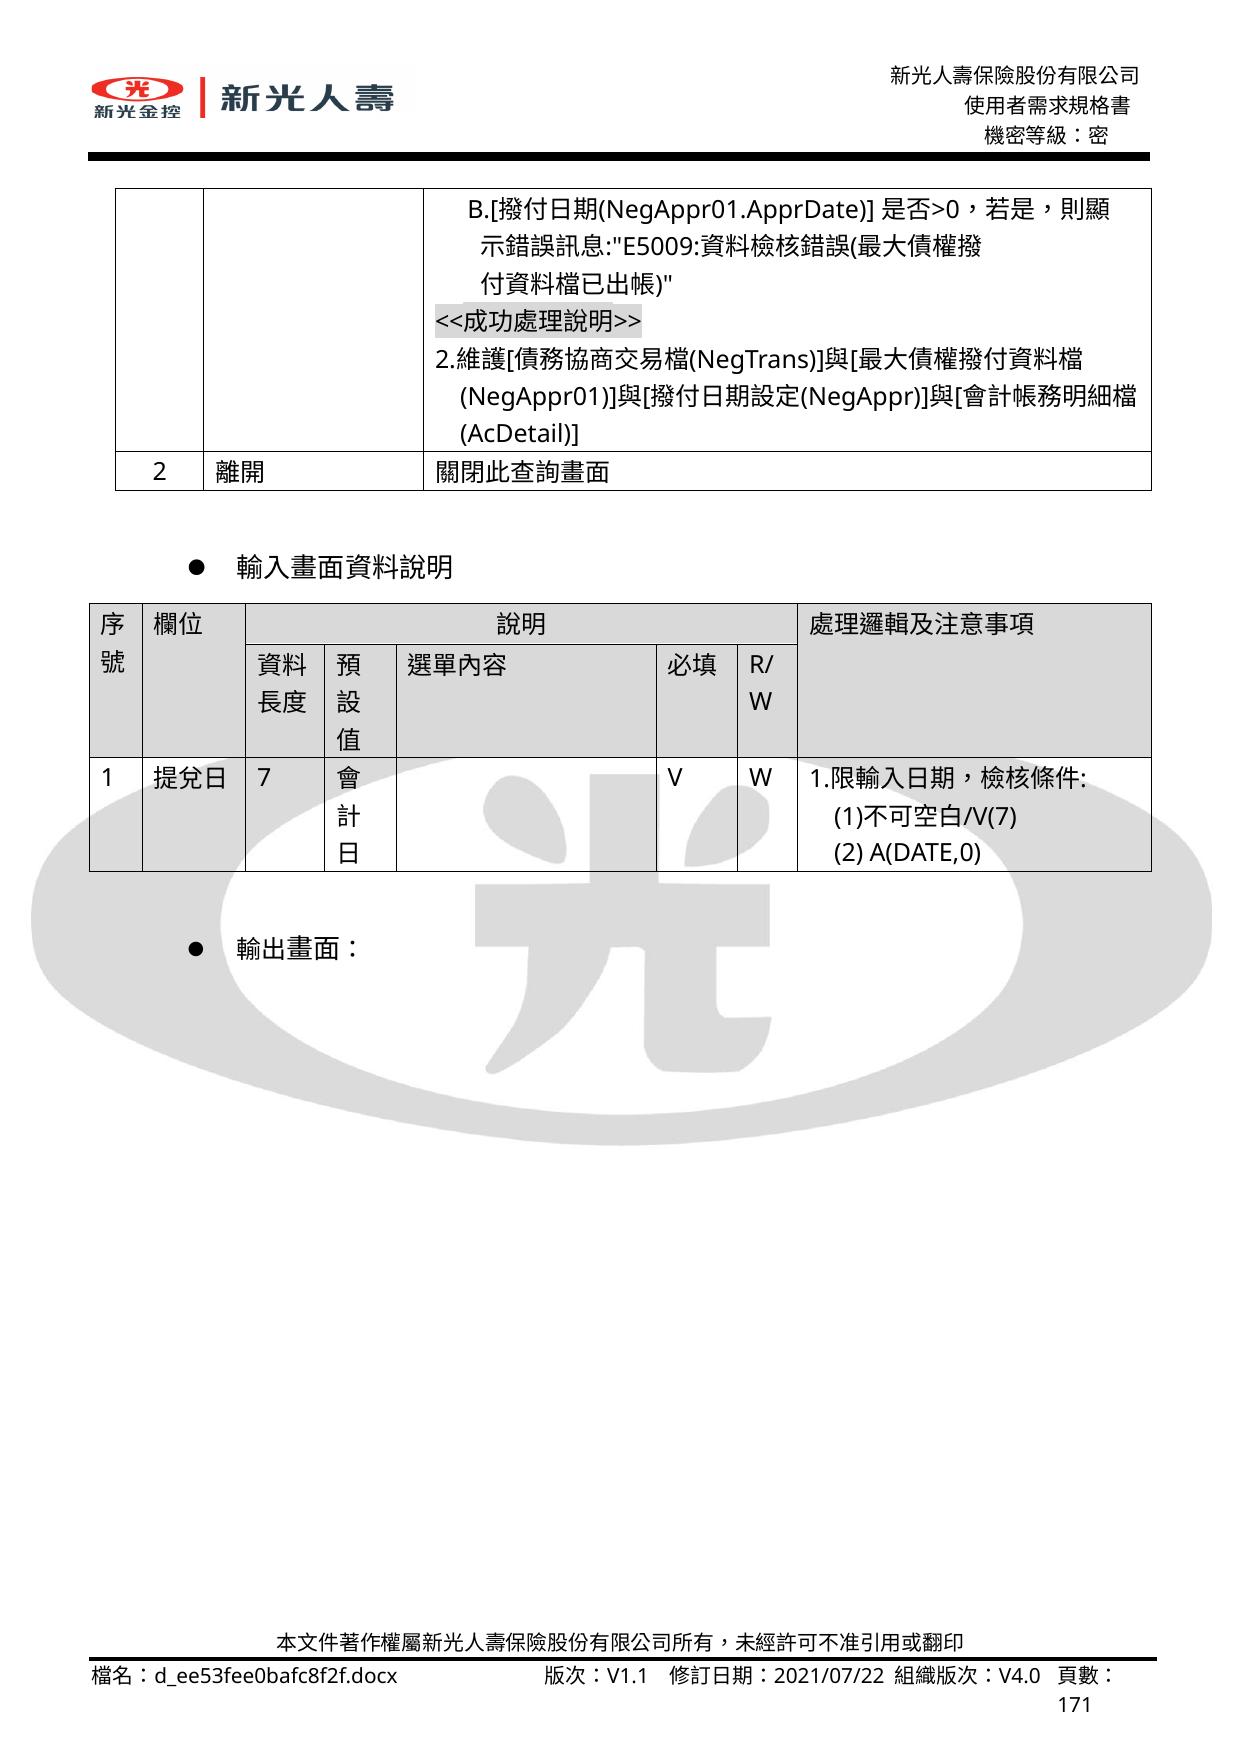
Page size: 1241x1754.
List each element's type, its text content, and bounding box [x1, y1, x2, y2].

picture [25, 699, 1215, 1152]
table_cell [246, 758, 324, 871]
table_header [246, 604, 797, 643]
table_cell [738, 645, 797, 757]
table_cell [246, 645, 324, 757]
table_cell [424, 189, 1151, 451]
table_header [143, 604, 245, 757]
list 輸出畫面： [186, 909, 1152, 984]
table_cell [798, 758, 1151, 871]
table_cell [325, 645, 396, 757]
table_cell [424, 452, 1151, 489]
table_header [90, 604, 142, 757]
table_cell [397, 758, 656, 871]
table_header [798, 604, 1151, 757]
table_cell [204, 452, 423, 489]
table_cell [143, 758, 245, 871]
picture [91, 61, 417, 118]
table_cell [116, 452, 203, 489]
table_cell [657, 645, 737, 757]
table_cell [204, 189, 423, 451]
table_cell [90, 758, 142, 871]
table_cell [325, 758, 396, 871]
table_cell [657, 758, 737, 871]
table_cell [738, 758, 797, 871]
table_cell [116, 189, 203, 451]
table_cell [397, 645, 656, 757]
list 輸入畫面資料說明 [186, 528, 1152, 603]
